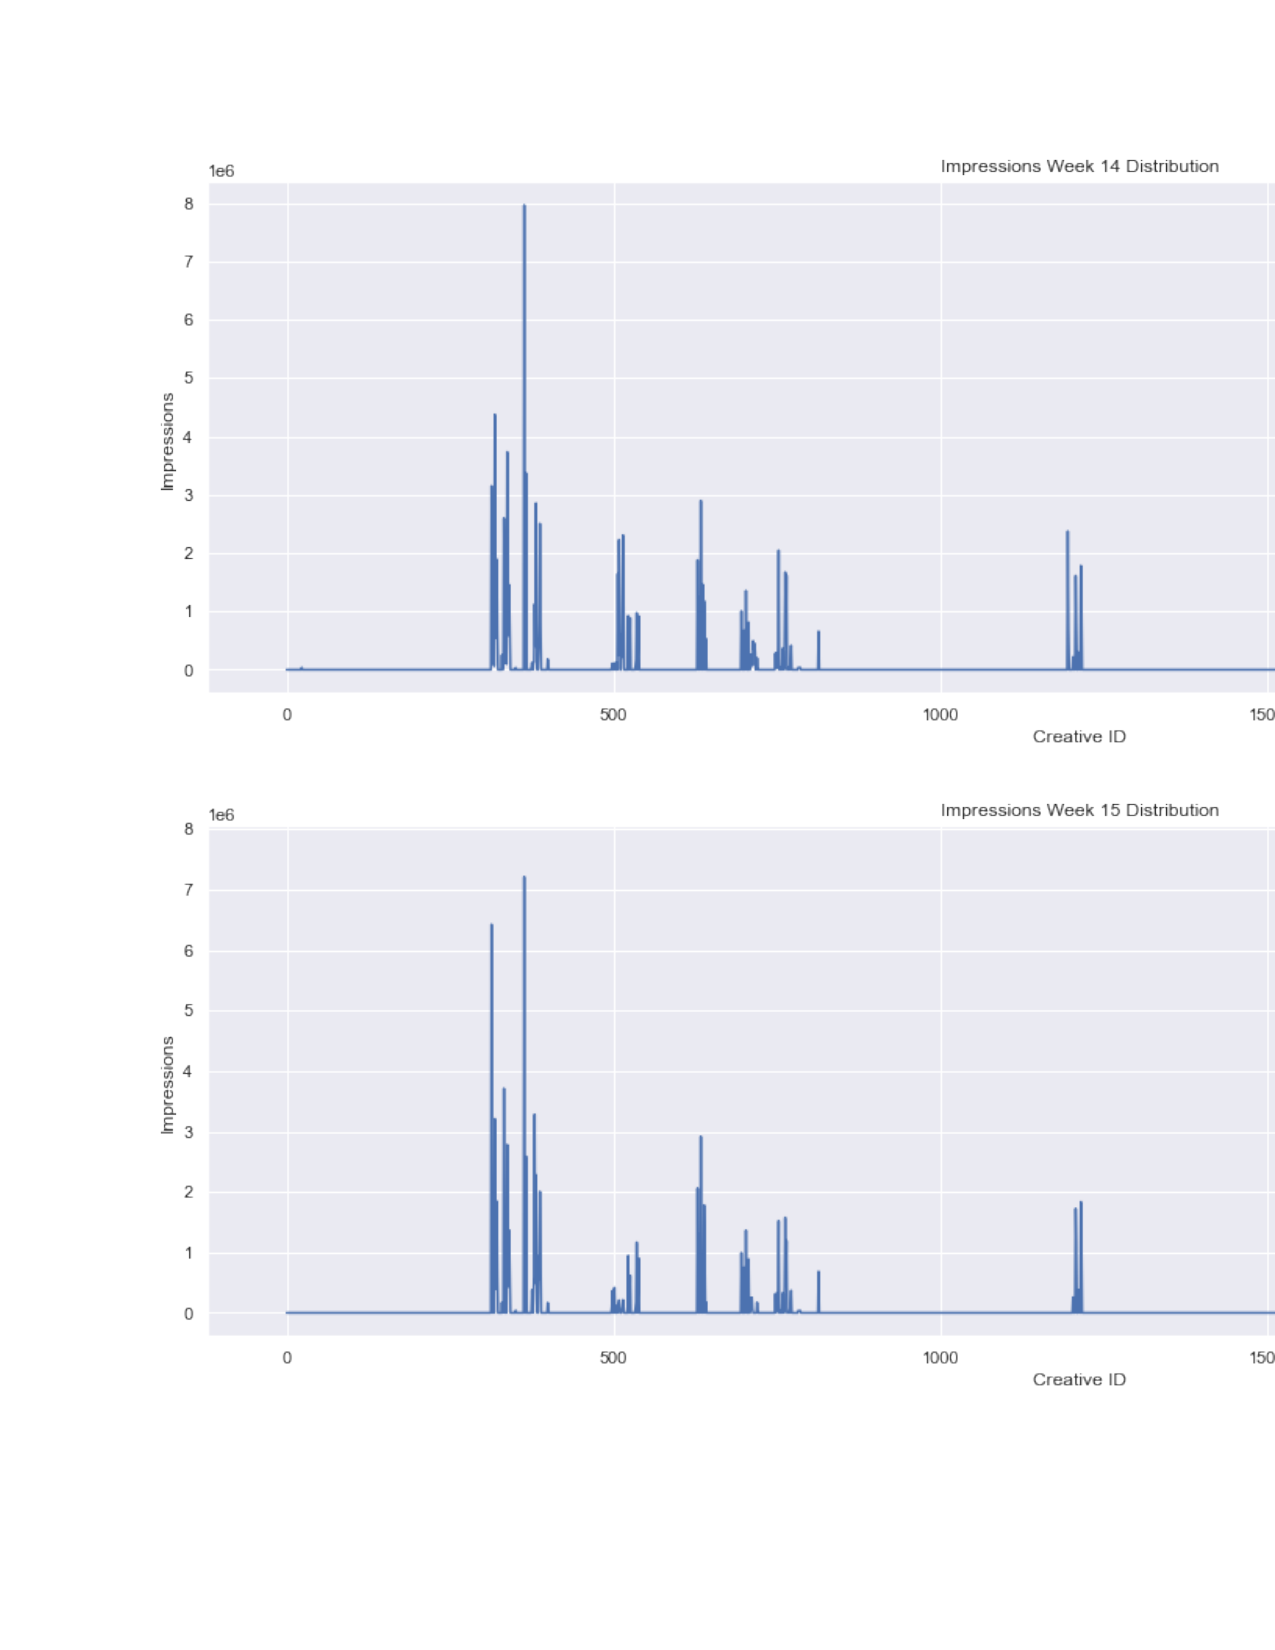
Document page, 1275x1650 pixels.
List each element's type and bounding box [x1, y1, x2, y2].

picture [150, 150, 1275, 757]
picture [150, 793, 1275, 1400]
